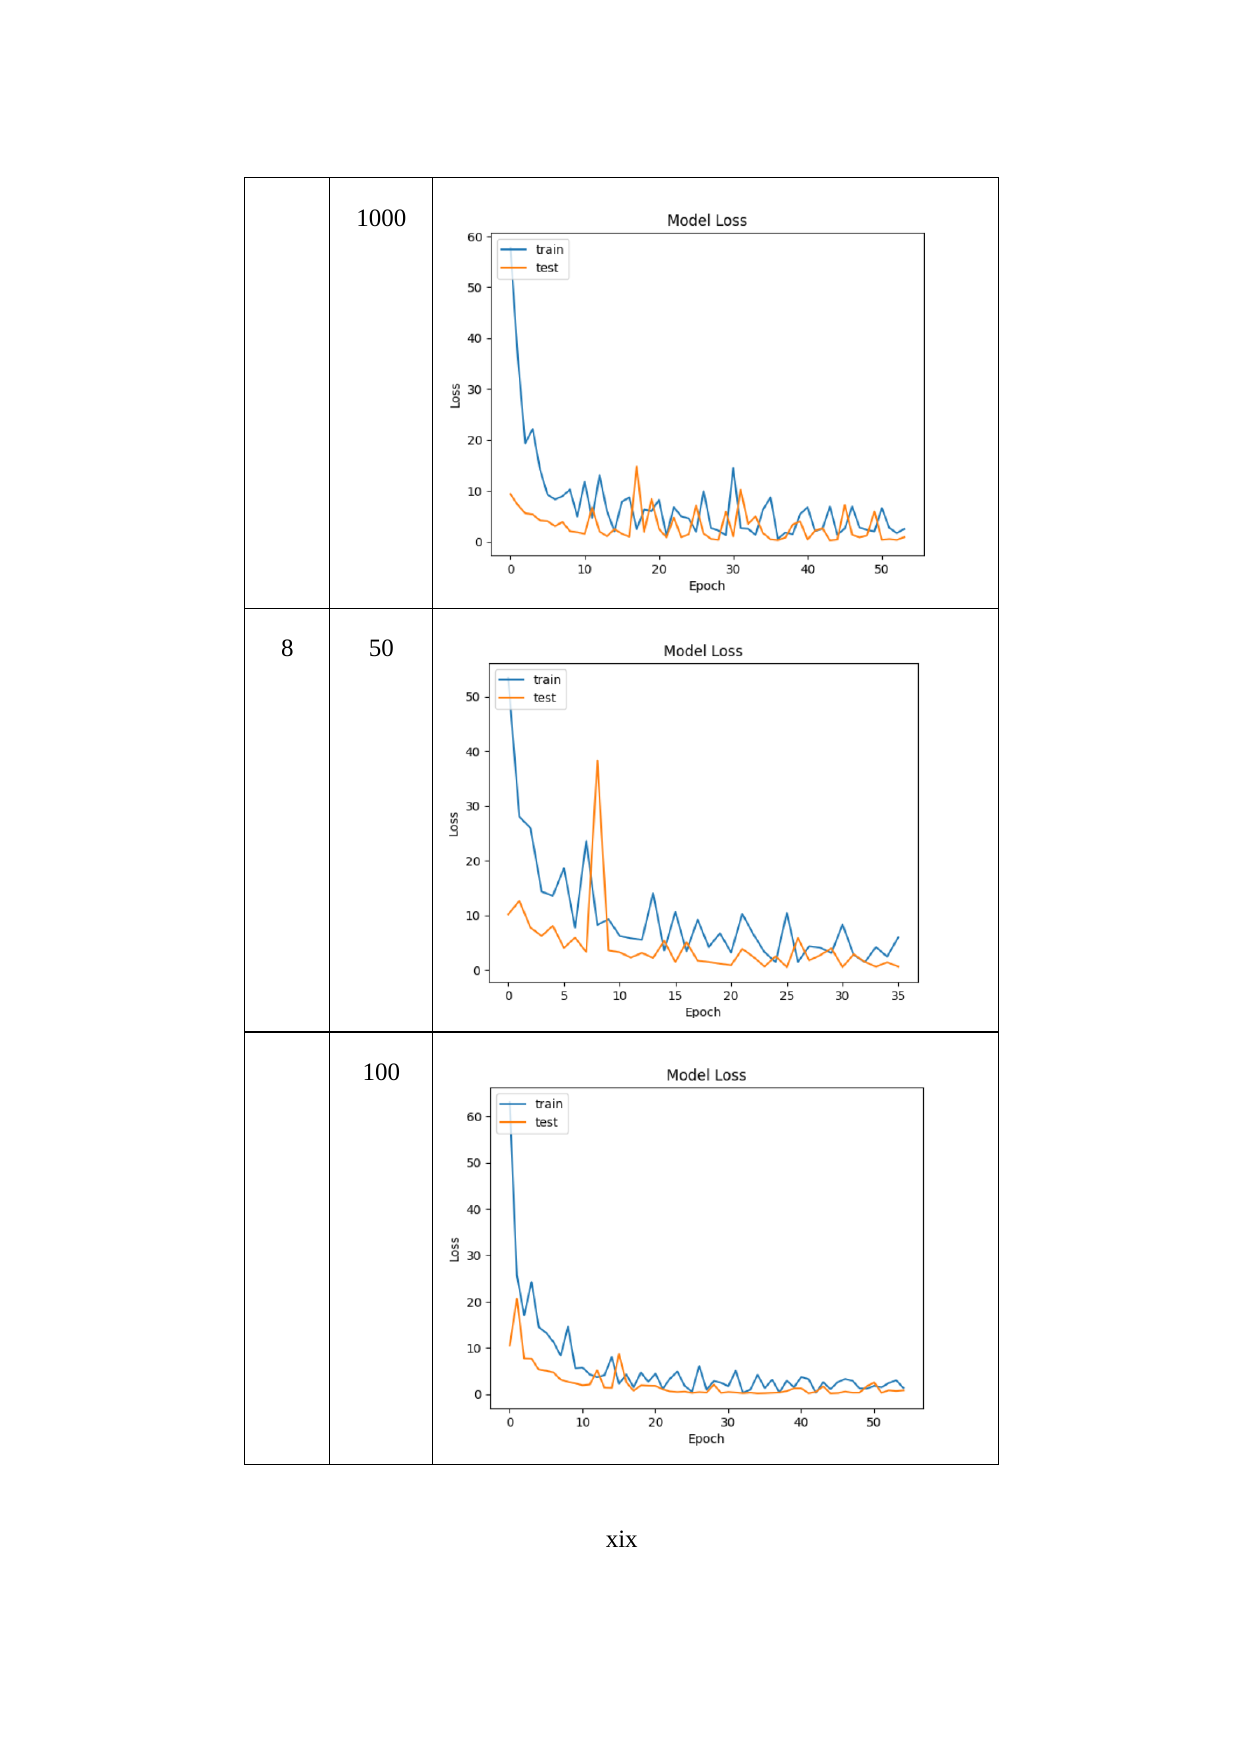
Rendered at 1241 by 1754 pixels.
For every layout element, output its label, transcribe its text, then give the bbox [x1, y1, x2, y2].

table_cell [245, 1033, 329, 1464]
table_cell [433, 609, 998, 1031]
picture [443, 203, 926, 594]
table_cell 1000 [330, 178, 432, 607]
picture [443, 633, 926, 1018]
table_cell 50 [330, 609, 432, 1031]
table_cell 8 [245, 609, 329, 1031]
table_cell [245, 178, 329, 607]
table_cell [433, 1033, 998, 1464]
picture [443, 1057, 926, 1450]
table_cell 100 [330, 1033, 432, 1464]
table_cell [433, 178, 998, 607]
